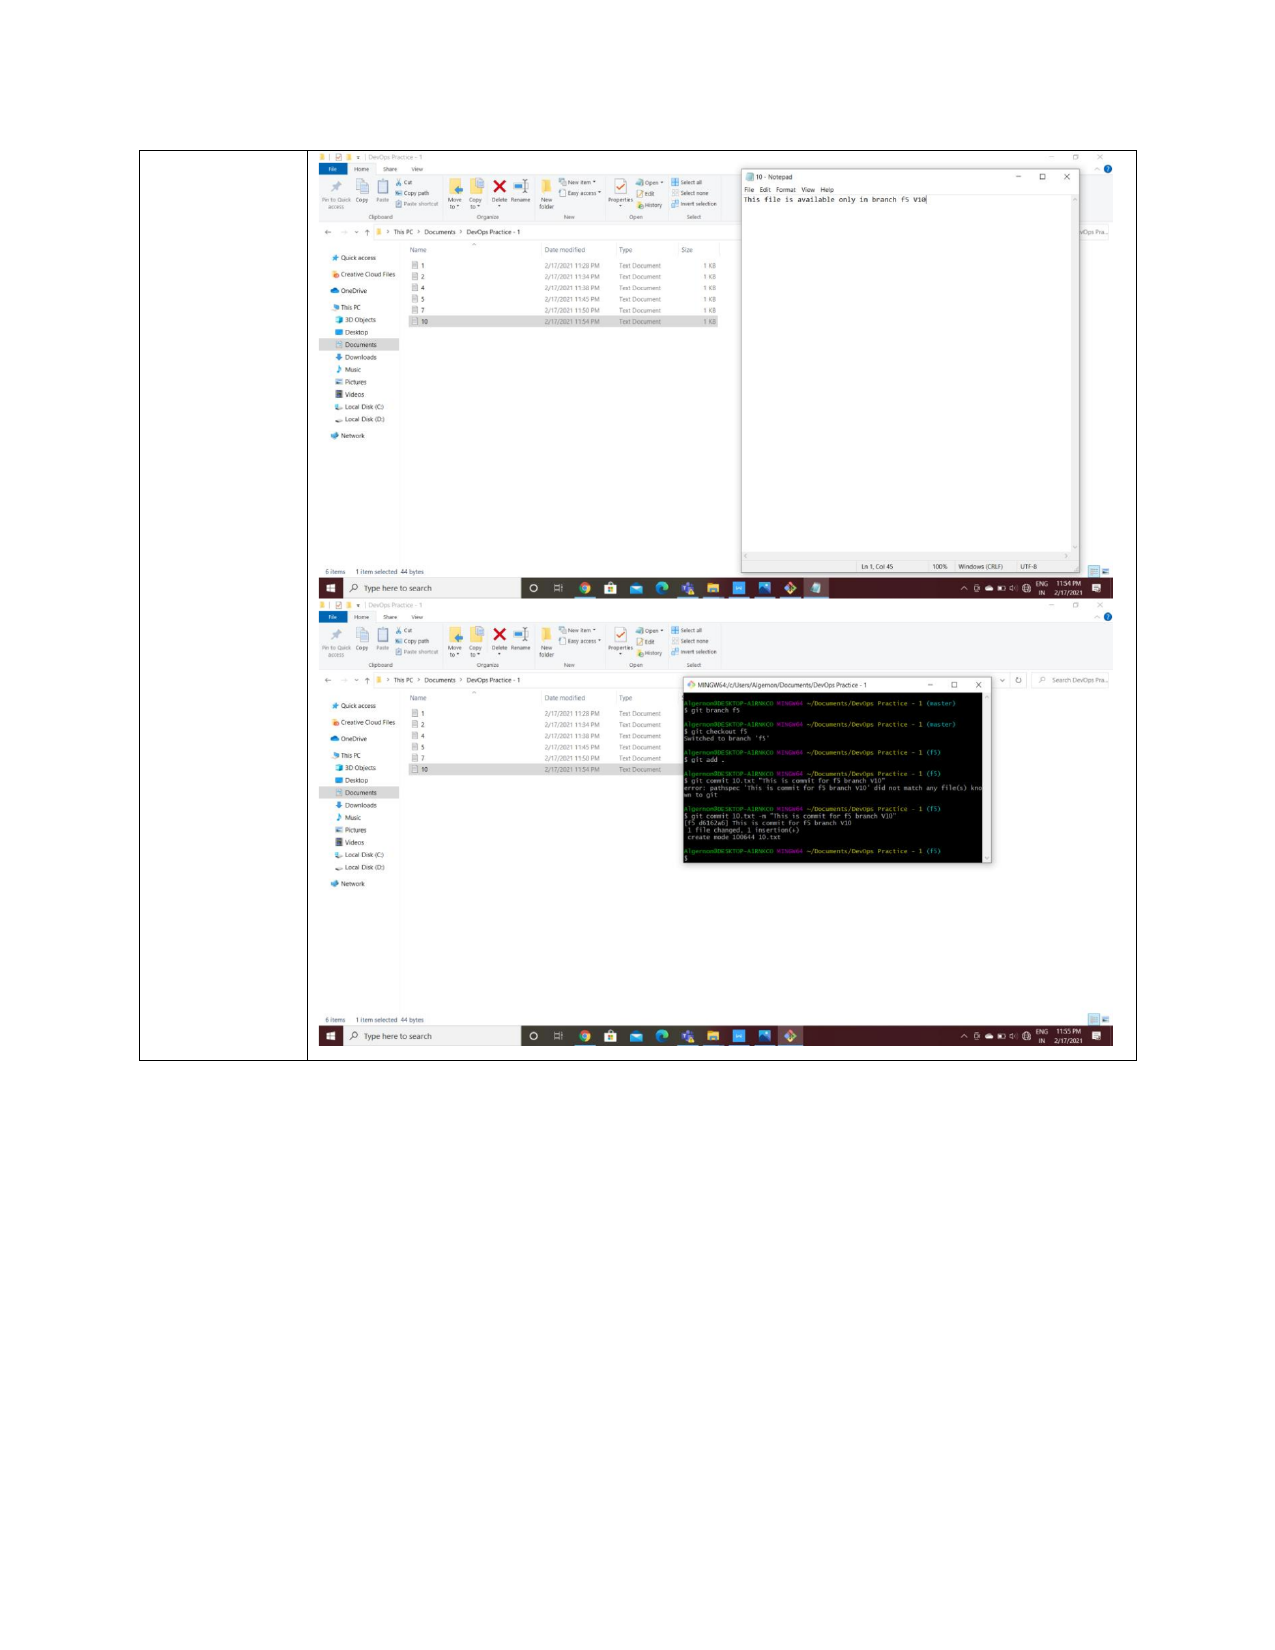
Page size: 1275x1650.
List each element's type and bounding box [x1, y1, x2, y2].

table_header [140, 151, 307, 1060]
picture [318, 151, 1113, 1046]
table_header [308, 151, 1136, 1060]
